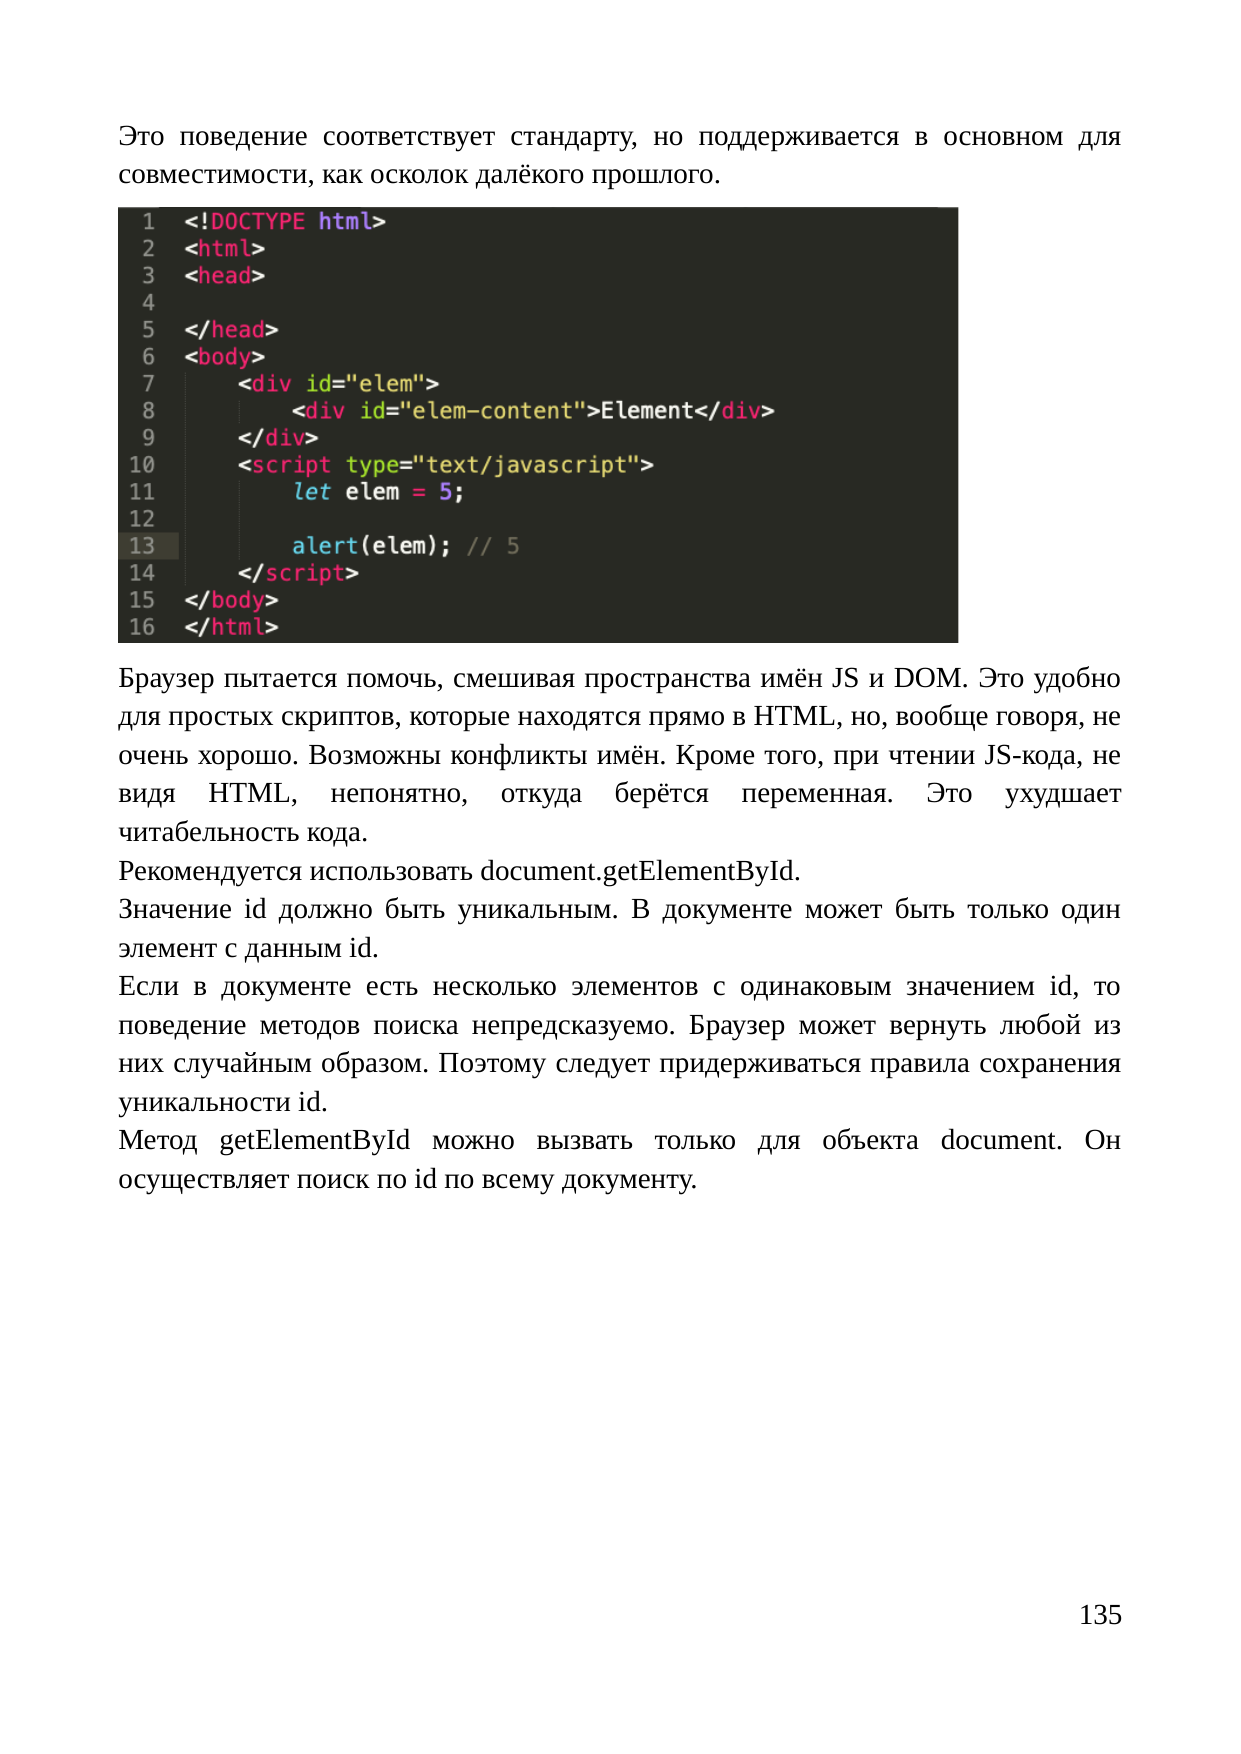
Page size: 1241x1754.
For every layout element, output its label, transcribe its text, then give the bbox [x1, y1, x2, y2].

text Если в документе есть несколько элементов с одинаковым значением id, то поведение методов поиска непредсказуемо. Браузер может вернуть любой из них случайным образом. Поэтому следует придерживаться правила сохранения уникальности id. [118, 968, 1122, 1117]
text Браузер пытается помочь, смешивая пространства имён JS и DOM. Это удобно для простых скриптов, которые находятся прямо в HTML, но, вообще говоря, не очень хорошо. Возможны конфликты имён. Кроме того, при чтении JS-кода, не видя HTML, непонятно, откуда берётся переменная. Это ухудшает читабельность кода. [118, 660, 1122, 848]
text Рекомендуется использовать document.getElementById. [118, 853, 1122, 886]
picture [118, 207, 959, 643]
text Значение id должно быть уникальным. В документе может быть только один элемент с данным id. [118, 891, 1122, 963]
text Это поведение соответствует стандарту, но поддерживается в основном для совместимости, как осколок далёкого прошлого. [118, 118, 1122, 190]
text Метод getElementById можно вызвать только для объекта document. Он осуществляет поиск по id по всему документу. [118, 1122, 1122, 1194]
